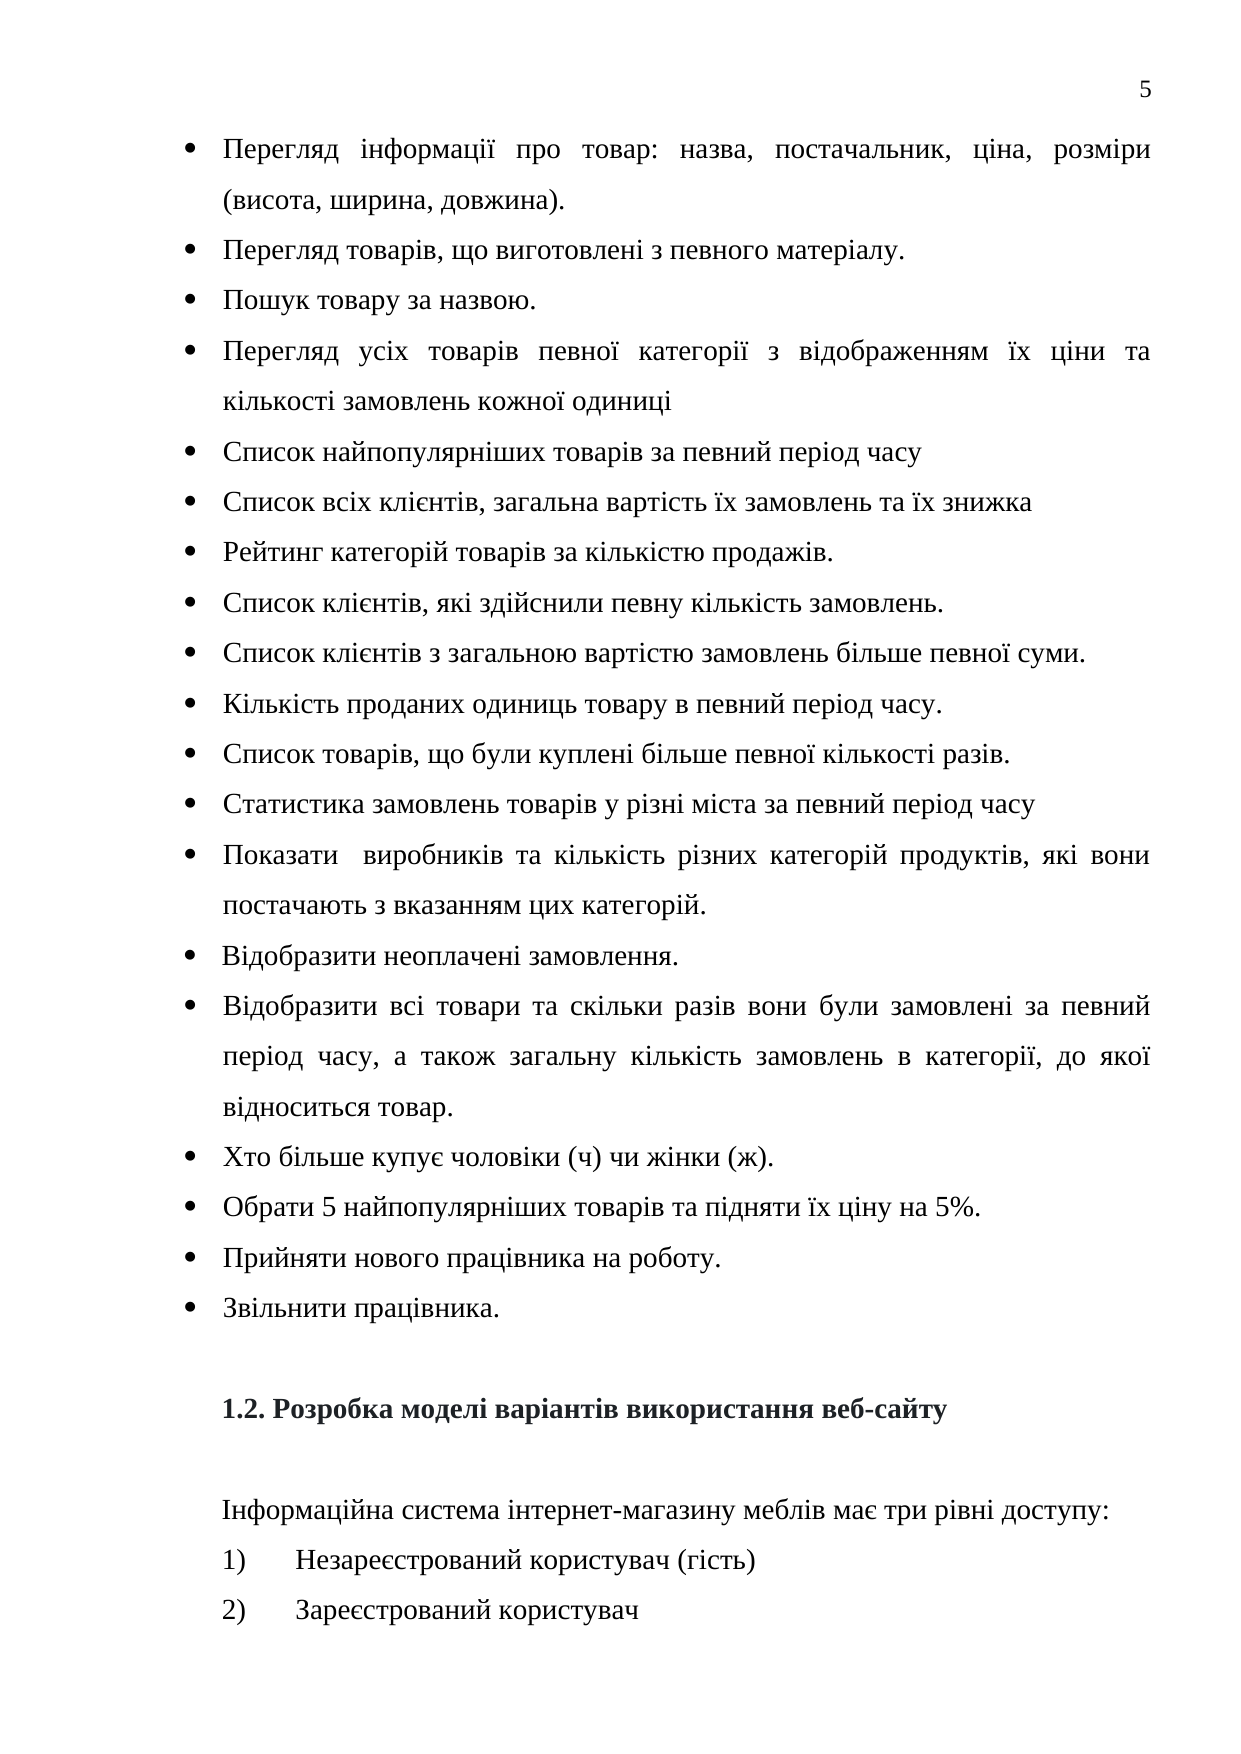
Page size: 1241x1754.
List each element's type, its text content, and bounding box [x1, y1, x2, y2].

list Хто більше купує чоловіки (ч) чи жінки (ж). [185, 1139, 1152, 1173]
list Пошук товару за назвою. [185, 282, 1152, 316]
list Показати виробників та кількість різних категорій продуктів, які вони постачають з вказанням цих категорій. [185, 837, 1152, 921]
list Перегляд інформації про товар: назва, постачальник, ціна, розміри (висота, ширина, довжина). [185, 131, 1152, 215]
list Зареєстрований користувач [222, 1592, 1152, 1626]
list Кількість проданих одиниць товару в певний період часу. [185, 686, 1152, 719]
list Список всіх клієнтів, загальна вартість їх замовлень та їх знижка [185, 484, 1152, 518]
list Список товарів, що були куплені більше певної кількості разів. [185, 736, 1152, 770]
list Прийняти нового працівника на роботу. [185, 1240, 1152, 1274]
list Обрати 5 найпопулярніших товарів та підняти їх ціну на 5%. [185, 1189, 1152, 1223]
list Список клієнтів з загальною вартістю замовлень більше певної суми. [185, 635, 1152, 669]
list Відобразити всі товари та скільки разів вони були замовлені за певний період часу, а також загальну кількість замовлень в категорії, до якої відноситься товар. [185, 988, 1152, 1122]
list Відобразити неоплачені замовлення. [185, 938, 1152, 971]
list Рейтинг категорій товарів за кількістю продажів. [185, 534, 1152, 568]
list Статистика замовлень товарів у різні міста за певний період часу [185, 787, 1152, 820]
list Список найпопулярніших товарів за певний період часу [185, 434, 1152, 467]
text 1.2. Розробка моделі варіантів використання веб-сайту [148, 1391, 1152, 1425]
list Звільнити працівника. [185, 1290, 1152, 1324]
list Незареєстрований користувач (гість) [222, 1542, 1152, 1576]
list Список клієнтів, які здійснили певну кількість замовлень. [185, 585, 1152, 618]
list Перегляд товарів, що виготовлені з певного матеріалу. [185, 232, 1152, 266]
text Інформаційна система інтернет-магазину меблів має три рівні доступу: [148, 1492, 1152, 1525]
list Перегляд усіх товарів певної категорії з відображенням їх ціни та кількості замовлень кожної одиниці [185, 333, 1152, 417]
